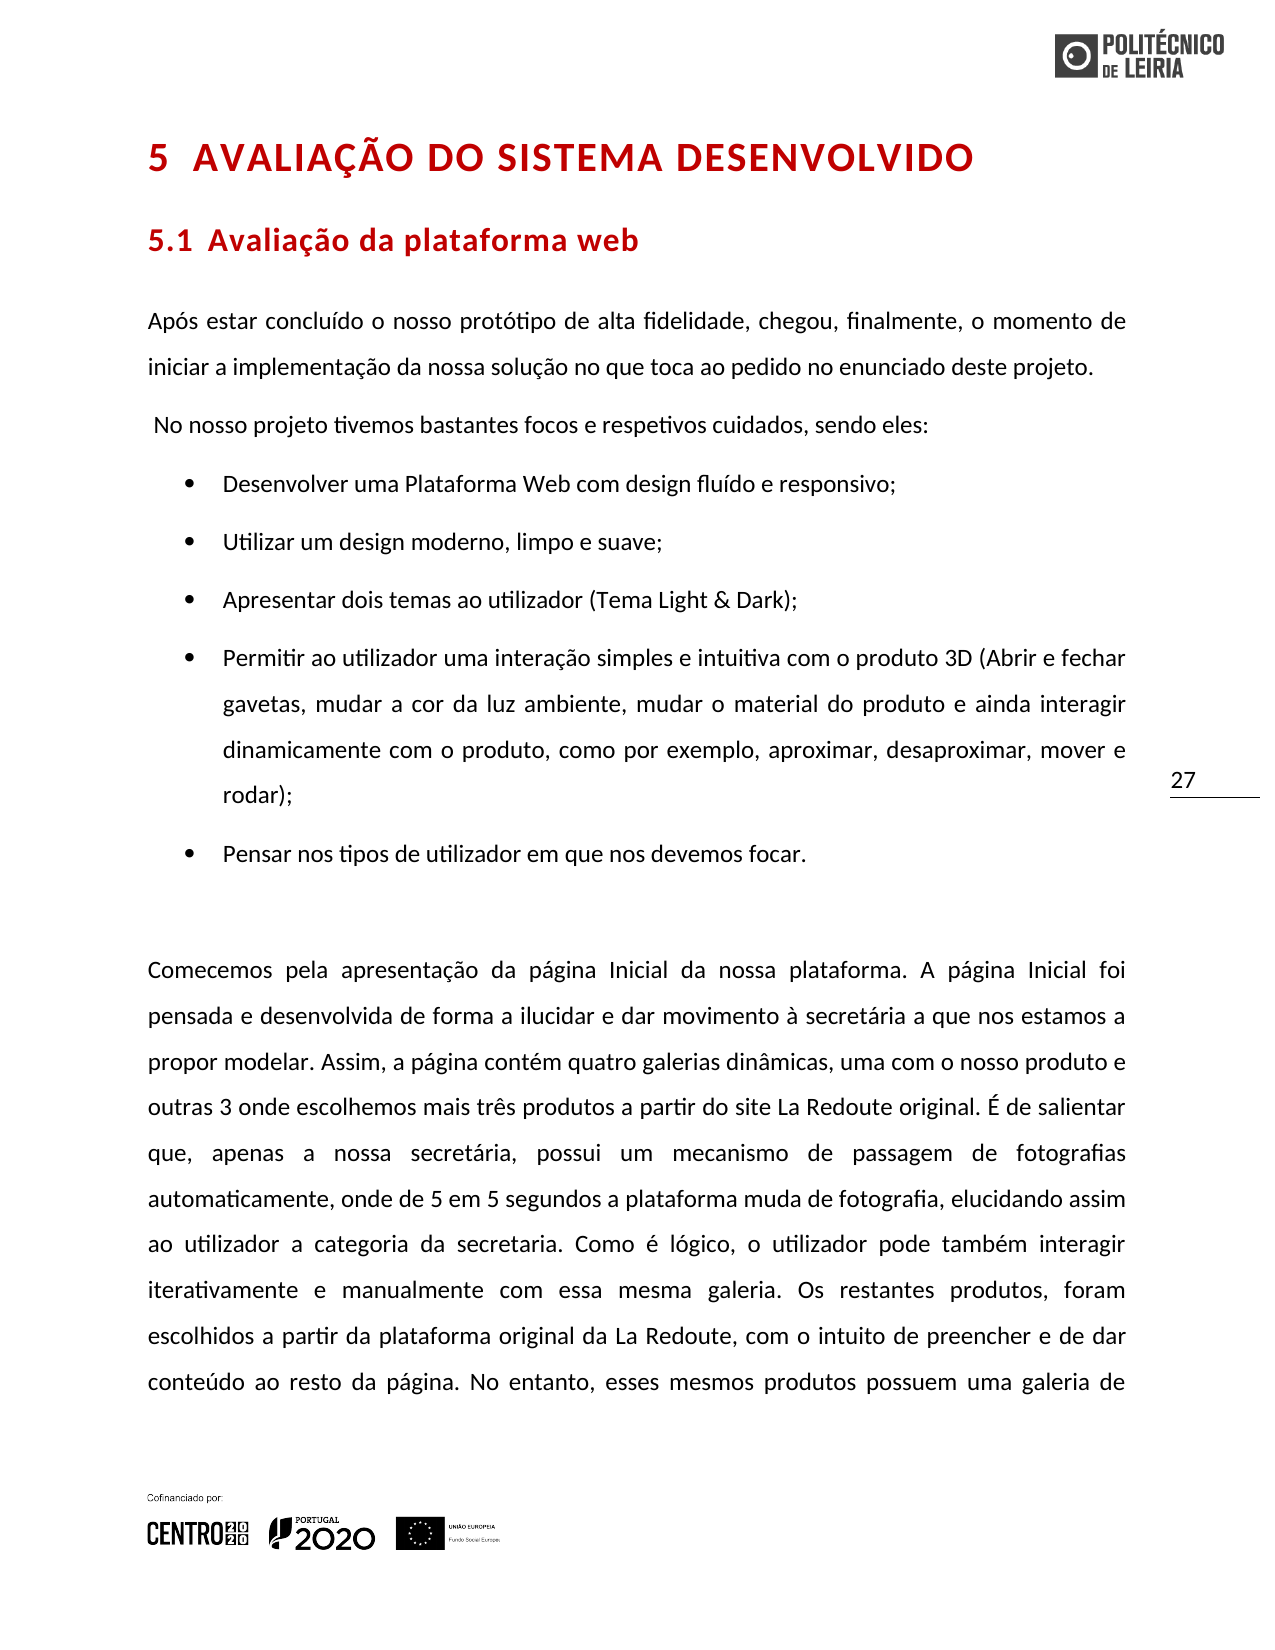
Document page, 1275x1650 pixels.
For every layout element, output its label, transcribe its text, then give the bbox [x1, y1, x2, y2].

text No nosso projeto tivemos bastantes focos e respetivos cuidados, sendo eles: [148, 409, 1127, 440]
list Apresentar dois temas ao utilizador (Tema Light & Dark); [185, 584, 1127, 615]
picture [147, 1494, 500, 1550]
text Após estar concluído o nosso protótipo de alta fidelidade, chegou, finalmente, o momento de iniciar a implementação da nossa solução no que toca ao pedido no enunciado deste projeto. [148, 306, 1127, 382]
picture [1053, 26, 1225, 80]
subtitle Avaliação da plataforma web [148, 219, 1127, 260]
list Desenvolver uma Plataforma Web com design fluído e responsivo; [185, 468, 1127, 498]
list Pensar nos tipos de utilizador em que nos devemos focar. [185, 838, 1127, 868]
list Permitir ao utilizador uma interação simples e intuitiva com o produto 3D (Abrir e fechar gavetas, mudar a cor da luz ambiente, mudar o material do produto e ainda interagir dinamicamente com o produto, como por exemplo, aproximar, desaproximar, mover e rodar); [185, 642, 1127, 810]
list Utilizar um design moderno, limpo e suave; [185, 526, 1127, 556]
subtitle Avaliação do Sistema Desenvolvido [148, 131, 1127, 182]
